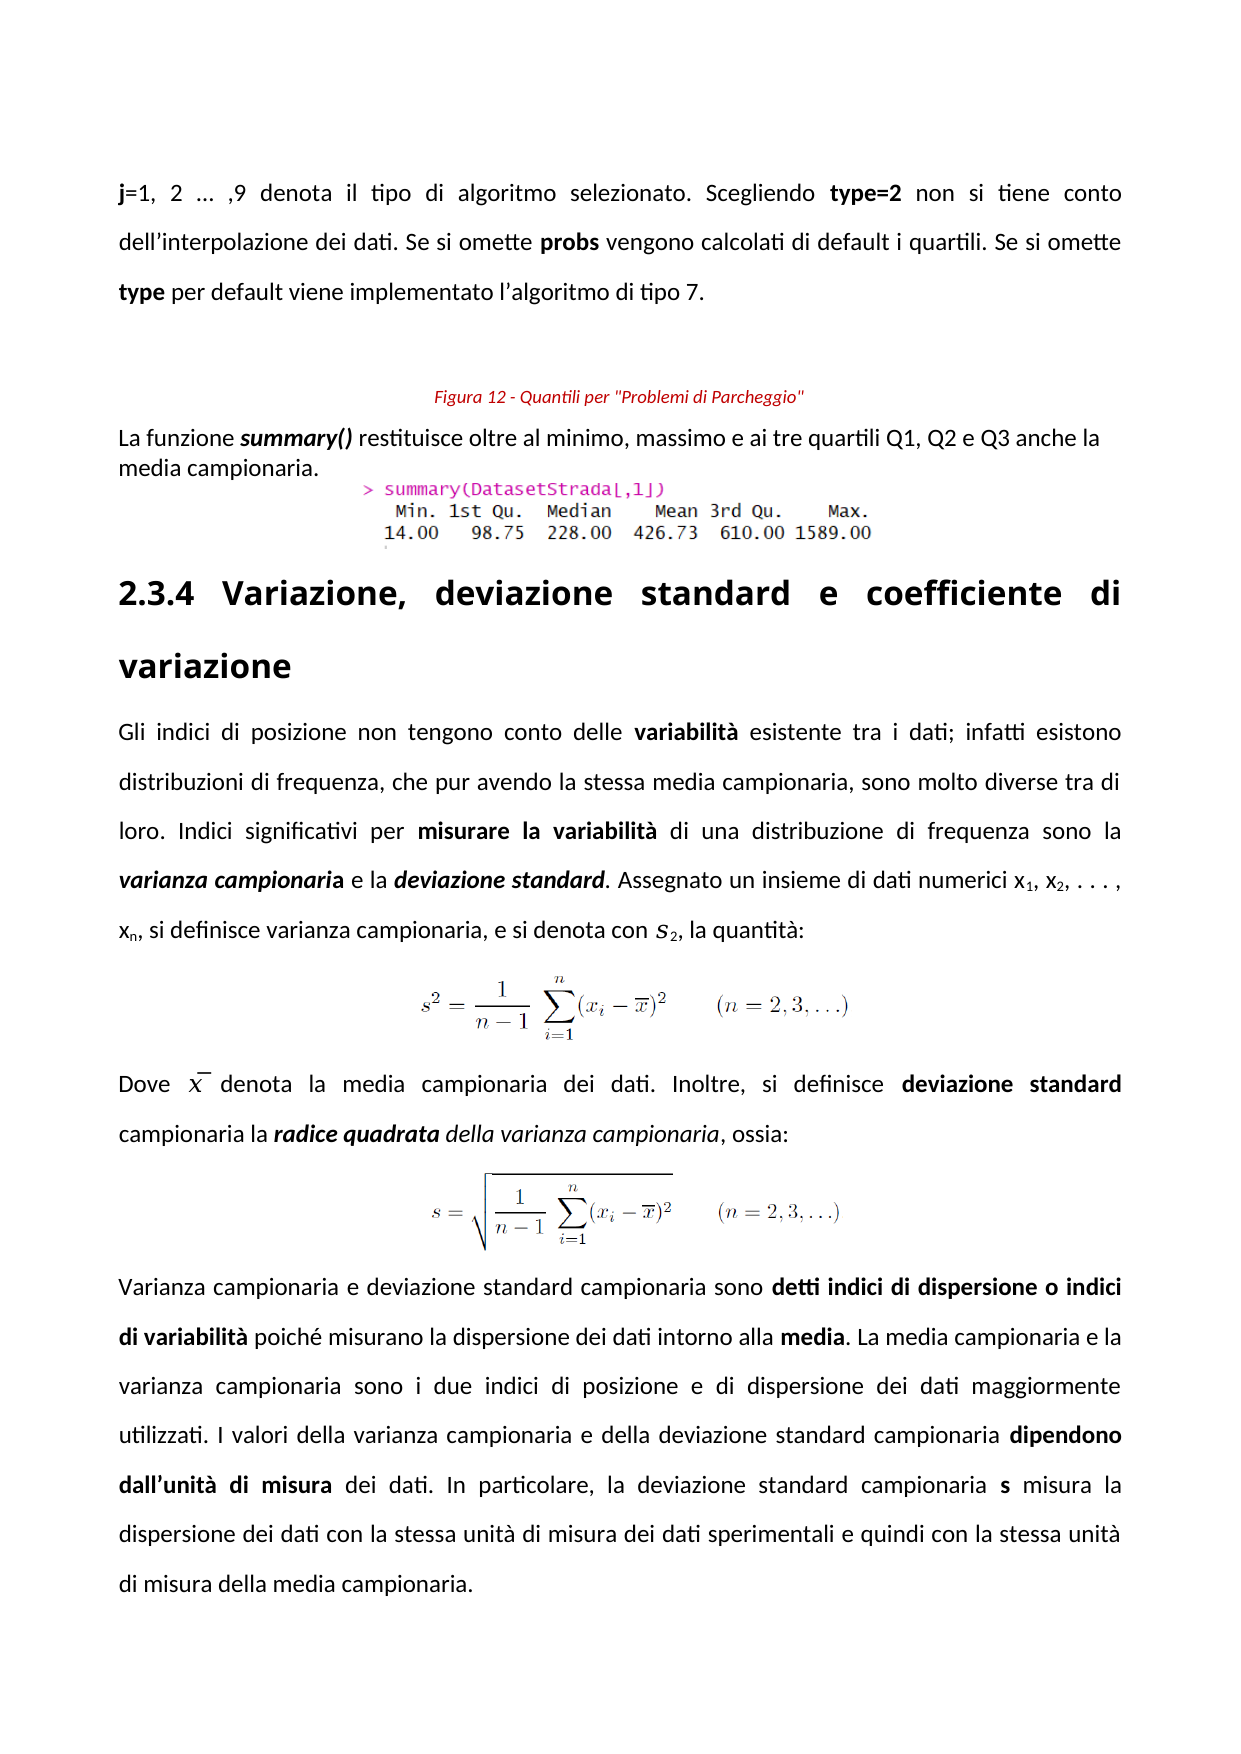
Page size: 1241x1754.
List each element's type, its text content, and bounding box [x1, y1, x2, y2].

text Varianza campionaria e deviazione standard campionaria sono detti indici di dispersione o indici di variabilità poiché misurano la dispersione dei dati intorno alla media. La media campionaria e la varianza campionaria sono i due indici di posizione e di dispersione dei dati maggiormente utilizzati. I valori della varianza campionaria e della deviazione standard campionaria dipendono dall’unità di misura dei dati. In particolare, la deviazione standard campionaria s misura la dispersione dei dati con la stessa unità di misura dei dati sperimentali e quindi con la stessa unità di misura della media campionaria. [118, 1271, 1122, 1598]
text media campionaria. [118, 452, 1122, 483]
picture [397, 1168, 843, 1254]
picture [361, 483, 879, 549]
text Gli indici di posizione non tengono conto delle variabilità esistente tra i dati; infatti esistono distribuzioni di frequenza, che pur avendo la stessa media campionaria, sono molto diverse tra di loro. Indici significativi per misurare la variabilità di una distribuzione di frequenza sono la varianza campionaria e la deviazione standard. Assegnato un insieme di dati numerici x1, x2, . . . , xn, si definisce varianza campionaria, e si denota con 𝑠2, la quantità: [118, 716, 1122, 945]
text Dove 𝑥̅ denota la media campionaria dei dati. Inoltre, si definisce deviazione standard campionaria la radice quadrata della varianza campionaria, ossia: [118, 1068, 1122, 1148]
picture [388, 965, 852, 1051]
text La funzione summary() restituisce oltre al minimo, massimo e ai tre quartili Q1, Q2 e Q3 anche la [118, 422, 1122, 452]
subtitle 2.3.4 Variazione, deviazione standard e coefficiente di variazione [118, 569, 1122, 688]
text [118, 177, 1122, 306]
